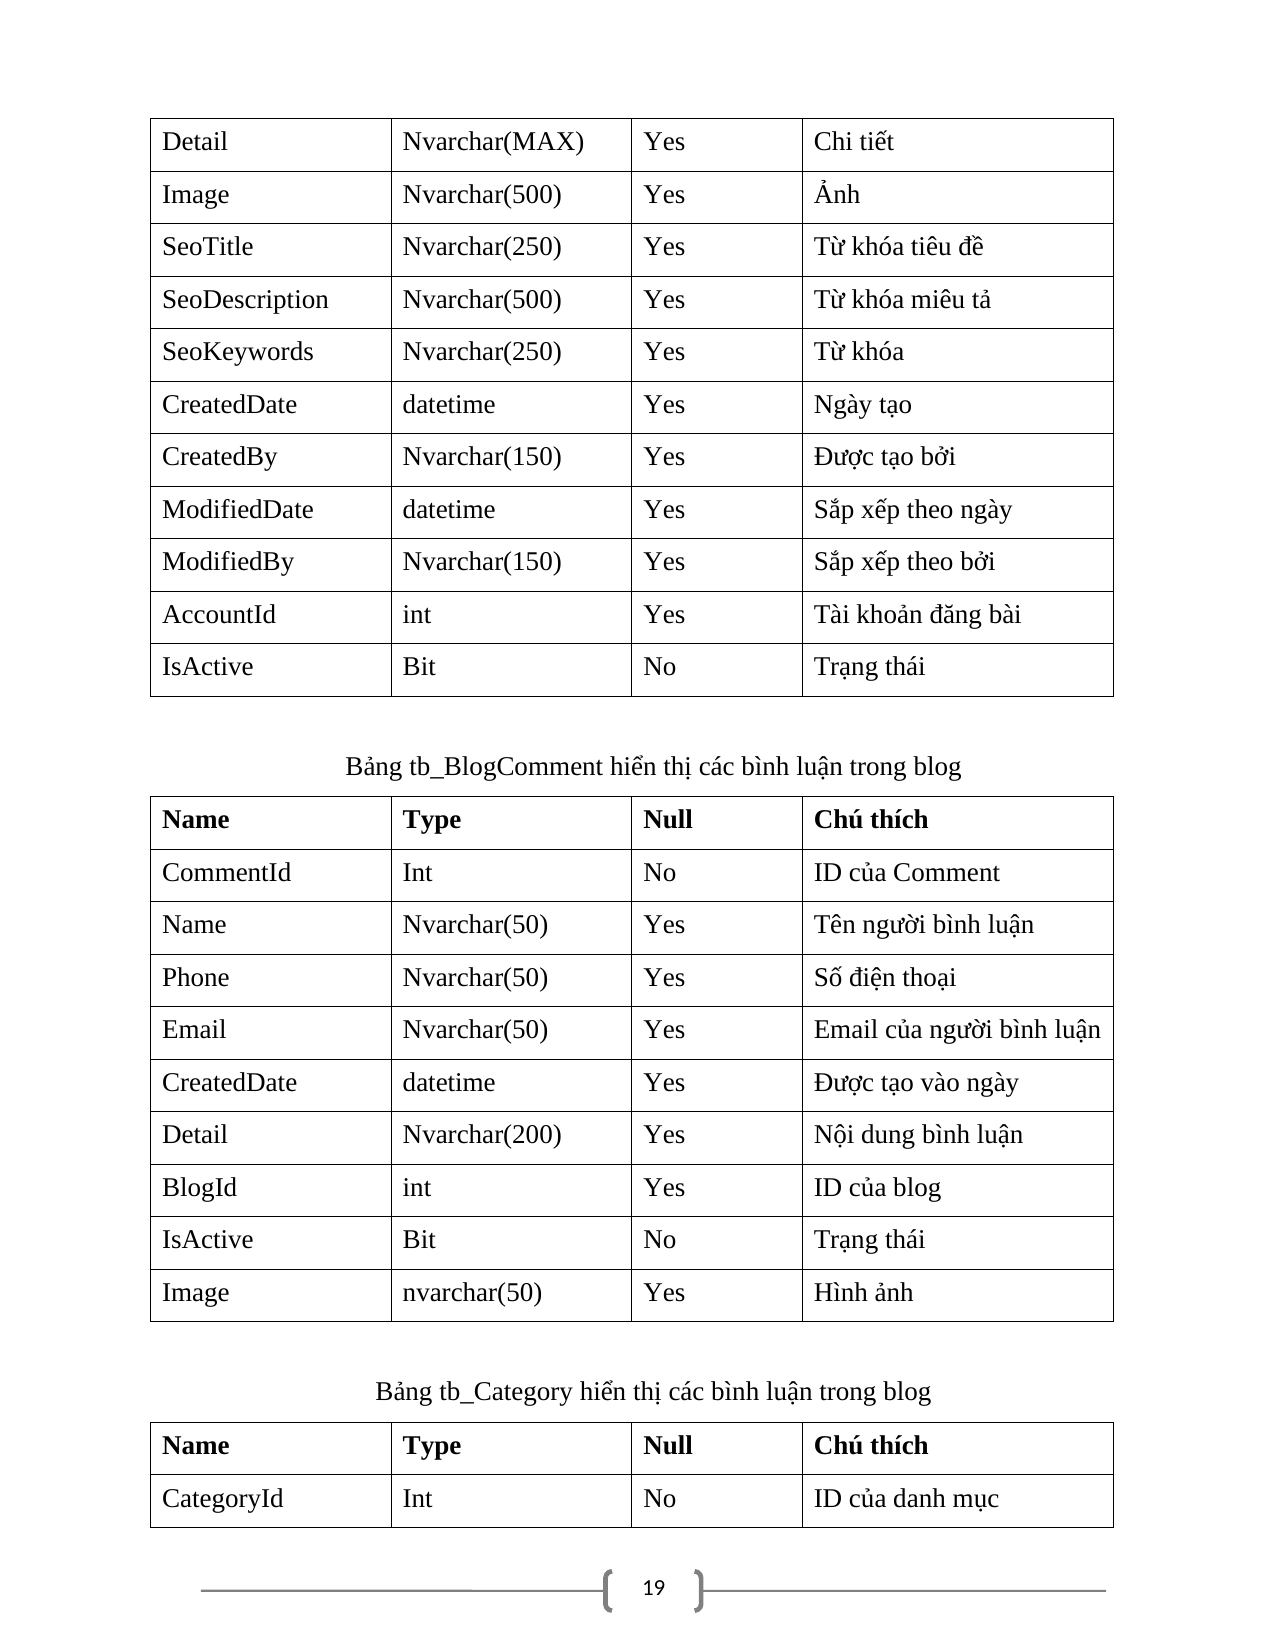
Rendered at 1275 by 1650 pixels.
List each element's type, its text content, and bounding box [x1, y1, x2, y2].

table_cell Image [151, 1270, 391, 1321]
table_cell Nvarchar(500) [392, 172, 631, 223]
table_header Null [632, 1423, 802, 1474]
table_cell IsActive [151, 1217, 391, 1269]
table_cell Detail [151, 1112, 391, 1164]
table_cell Yes [632, 119, 802, 171]
table_cell Email [151, 1007, 391, 1059]
table_cell nvarchar(50) [392, 1270, 631, 1321]
table_cell SeoDescription [151, 277, 391, 328]
table_cell Yes [632, 1270, 802, 1321]
table_header Chú thích [803, 1423, 1113, 1474]
table_cell Nvarchar(500) [392, 277, 631, 328]
table_cell Yes [632, 539, 802, 591]
table_cell SeoTitle [151, 224, 391, 276]
table_cell Sắp xếp theo bởi [803, 539, 1113, 591]
table_cell Chi tiết [803, 119, 1113, 171]
table_cell int [392, 1165, 631, 1216]
table_cell Nvarchar(MAX) [392, 119, 631, 171]
table_header Type [392, 797, 631, 849]
table_cell Image [151, 172, 391, 223]
table_cell CommentId [151, 850, 391, 901]
table_cell Trạng thái [803, 1217, 1113, 1269]
table_cell Nvarchar(250) [392, 329, 631, 381]
table_cell Nvarchar(250) [392, 224, 631, 276]
table_cell datetime [392, 382, 631, 433]
table_cell int [392, 592, 631, 643]
table_cell Số điện thoại [803, 955, 1113, 1006]
table_cell Nội dung bình luận [803, 1112, 1113, 1164]
table_cell Email của người bình luận [803, 1007, 1113, 1059]
table_cell Tên người bình luận [803, 902, 1113, 954]
table_cell Bit [392, 1217, 631, 1269]
table_cell Yes [632, 224, 802, 276]
table_cell ID của blog [803, 1165, 1113, 1216]
table_header Null [632, 797, 802, 849]
table_cell Sắp xếp theo ngày [803, 487, 1113, 538]
text Bảng tb_Category hiển thị các bình luận trong blog [150, 1375, 1157, 1406]
table_cell Yes [632, 955, 802, 1006]
table_cell No [632, 644, 802, 696]
table_cell Yes [632, 382, 802, 433]
table_cell Name [151, 902, 391, 954]
table_cell CreatedDate [151, 1060, 391, 1111]
table_cell BlogId [151, 1165, 391, 1216]
table_cell Từ khóa [803, 329, 1113, 381]
table_cell IsActive [151, 644, 391, 696]
table_cell Yes [632, 1060, 802, 1111]
table_cell ID của Comment [803, 850, 1113, 901]
table_cell Phone [151, 955, 391, 1006]
text Bảng tb_BlogComment hiển thị các bình luận trong blog [150, 749, 1157, 781]
table_cell Được tạo bởi [803, 434, 1113, 486]
table_cell Yes [632, 487, 802, 538]
table_cell Yes [632, 1165, 802, 1216]
table_header Name [151, 797, 391, 849]
table_cell Ngày tạo [803, 382, 1113, 433]
table_cell Yes [632, 172, 802, 223]
table_cell Nvarchar(150) [392, 539, 631, 591]
table_cell Yes [632, 1007, 802, 1059]
table_cell Yes [632, 329, 802, 381]
table_cell Nvarchar(50) [392, 955, 631, 1006]
table_cell Int [392, 850, 631, 901]
table_cell Nvarchar(50) [392, 902, 631, 954]
table_header Name [151, 1423, 391, 1474]
table_header Type [392, 1423, 631, 1474]
table_cell Tài khoản đăng bài [803, 592, 1113, 643]
table_cell CategoryId [151, 1475, 391, 1527]
table_cell No [632, 1475, 802, 1527]
table_cell Nvarchar(150) [392, 434, 631, 486]
table_cell Int [392, 1475, 631, 1527]
table_cell Detail [151, 119, 391, 171]
table_cell ID của danh mục [803, 1475, 1113, 1527]
table_cell Hình ảnh [803, 1270, 1113, 1321]
table_cell Yes [632, 902, 802, 954]
table_cell Được tạo vào ngày [803, 1060, 1113, 1111]
table_cell ModifiedDate [151, 487, 391, 538]
table_header Chú thích [803, 797, 1113, 849]
table_cell Yes [632, 434, 802, 486]
table_cell datetime [392, 1060, 631, 1111]
table_cell Từ khóa miêu tả [803, 277, 1113, 328]
table_cell AccountId [151, 592, 391, 643]
table_cell CreatedDate [151, 382, 391, 433]
table_cell No [632, 850, 802, 901]
table_cell datetime [392, 487, 631, 538]
table_cell ModifiedBy [151, 539, 391, 591]
table_cell Yes [632, 592, 802, 643]
table_cell Yes [632, 277, 802, 328]
table_cell Yes [632, 1112, 802, 1164]
table_cell CreatedBy [151, 434, 391, 486]
table_cell No [632, 1217, 802, 1269]
table_cell SeoKeywords [151, 329, 391, 381]
table_cell Từ khóa tiêu đề [803, 224, 1113, 276]
table_cell Ảnh [803, 172, 1113, 223]
table_cell Nvarchar(50) [392, 1007, 631, 1059]
table_cell Bit [392, 644, 631, 696]
table_cell Nvarchar(200) [392, 1112, 631, 1164]
table_cell Trạng thái [803, 644, 1113, 696]
